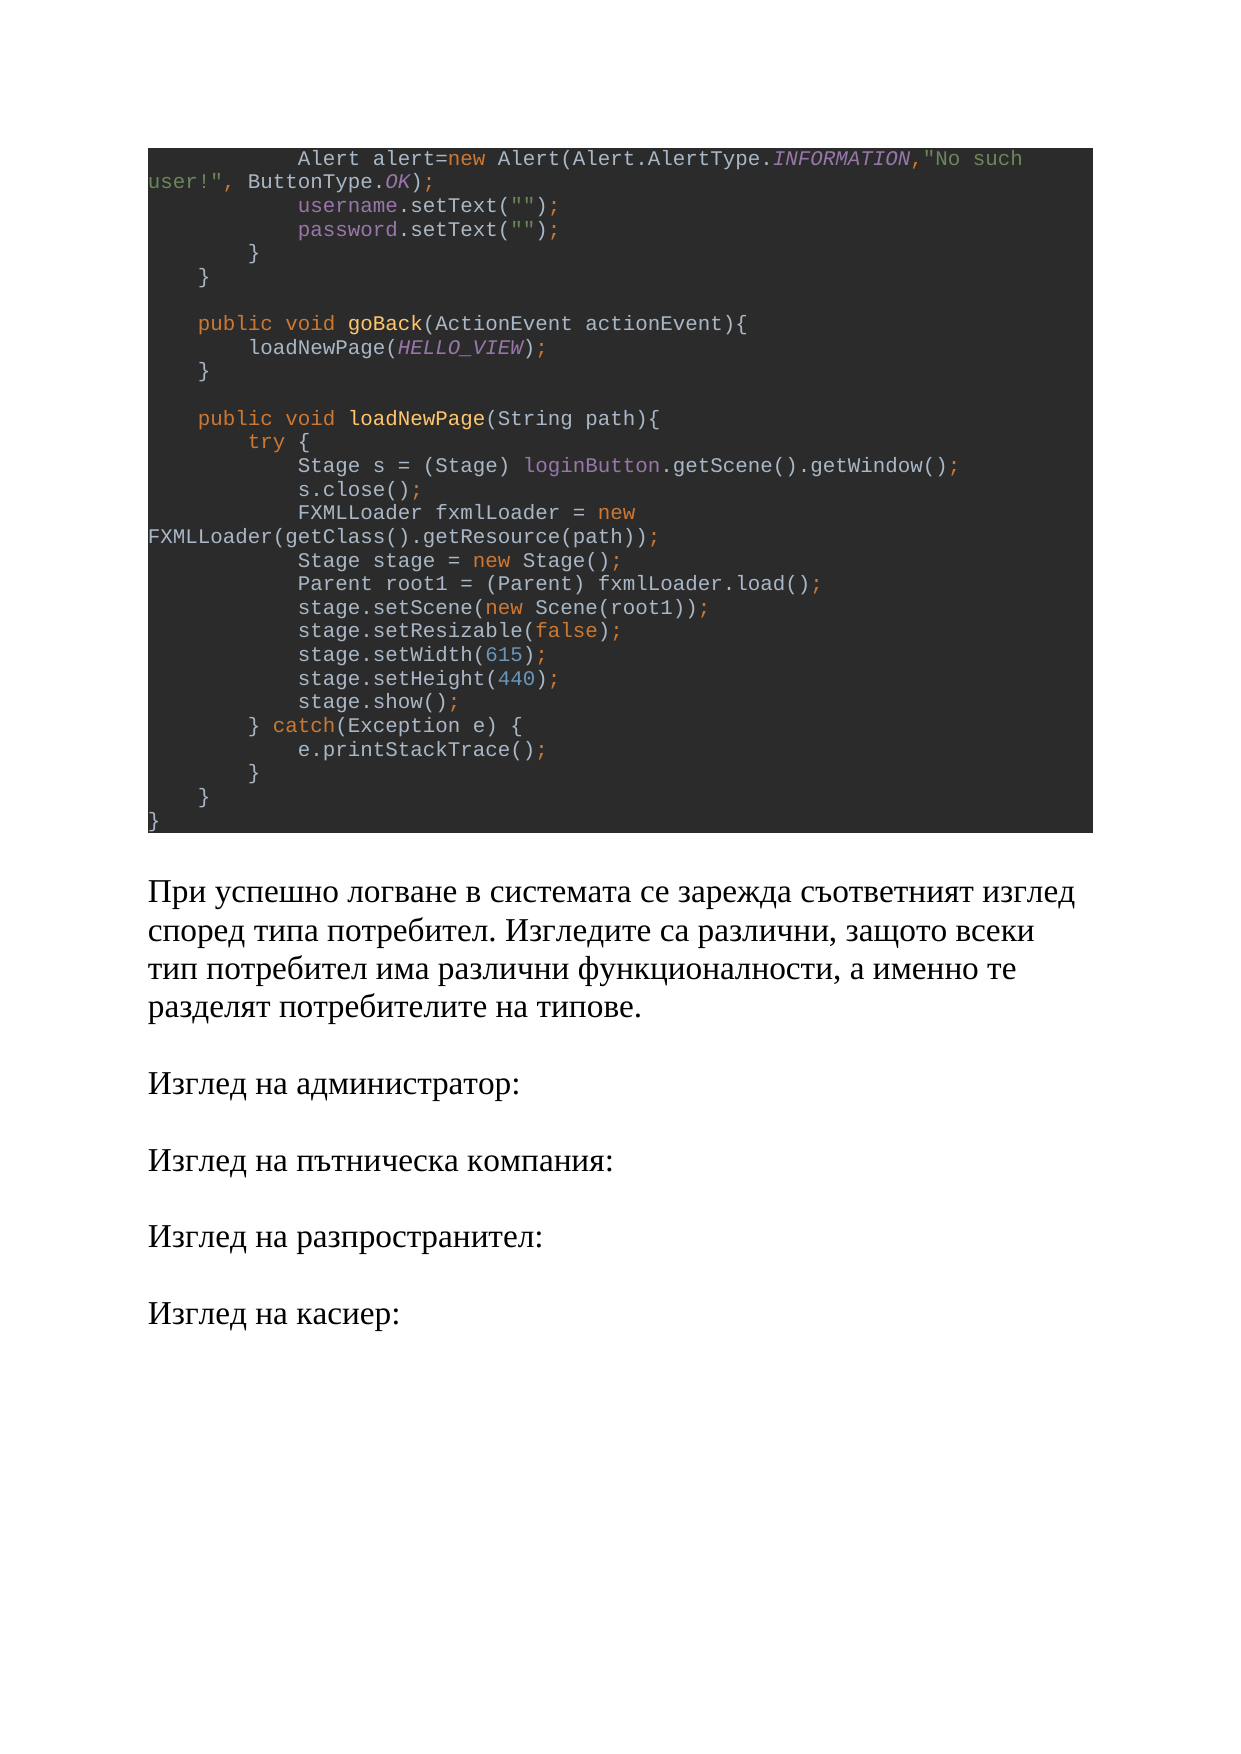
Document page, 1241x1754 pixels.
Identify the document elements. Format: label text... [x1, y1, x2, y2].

text Изглед на администратор: [148, 1063, 1093, 1102]
text Изглед на разпространител: [148, 1217, 1093, 1255]
text При успешно логване в системата се зарежда съответният изглед според типа потребител. Изгледите са различни, защото всеки тип потребител има различни функционалности, а именно те разделят потребителите на типове. [148, 872, 1093, 1025]
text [148, 148, 1093, 195]
text username.setText(""); password.setText(""); } } public void goBack(ActionEvent actionEvent){ loadNewPage(HELLO_VIEW); } public void loadNewPage(String path){ try { Stage s = (Stage) loginButton.getScene().getWindow(); s.close(); FXMLLoader fxmlLoader = new FXMLLoader(getClass().getResource(path)); Stage stage = new Stage(); Parent root1 = (Parent) fxmlLoader.load(); stage.setScene(new Scene(root1)); stage.setResizable(false); stage.setWidth(615); stage.setHeight(440); stage.show(); } catch(Exception e) { e.printStackTrace(); } } } [148, 195, 1093, 833]
text Изглед на касиер: [148, 1293, 1093, 1332]
text Изглед на пътническа компания: [148, 1140, 1093, 1178]
